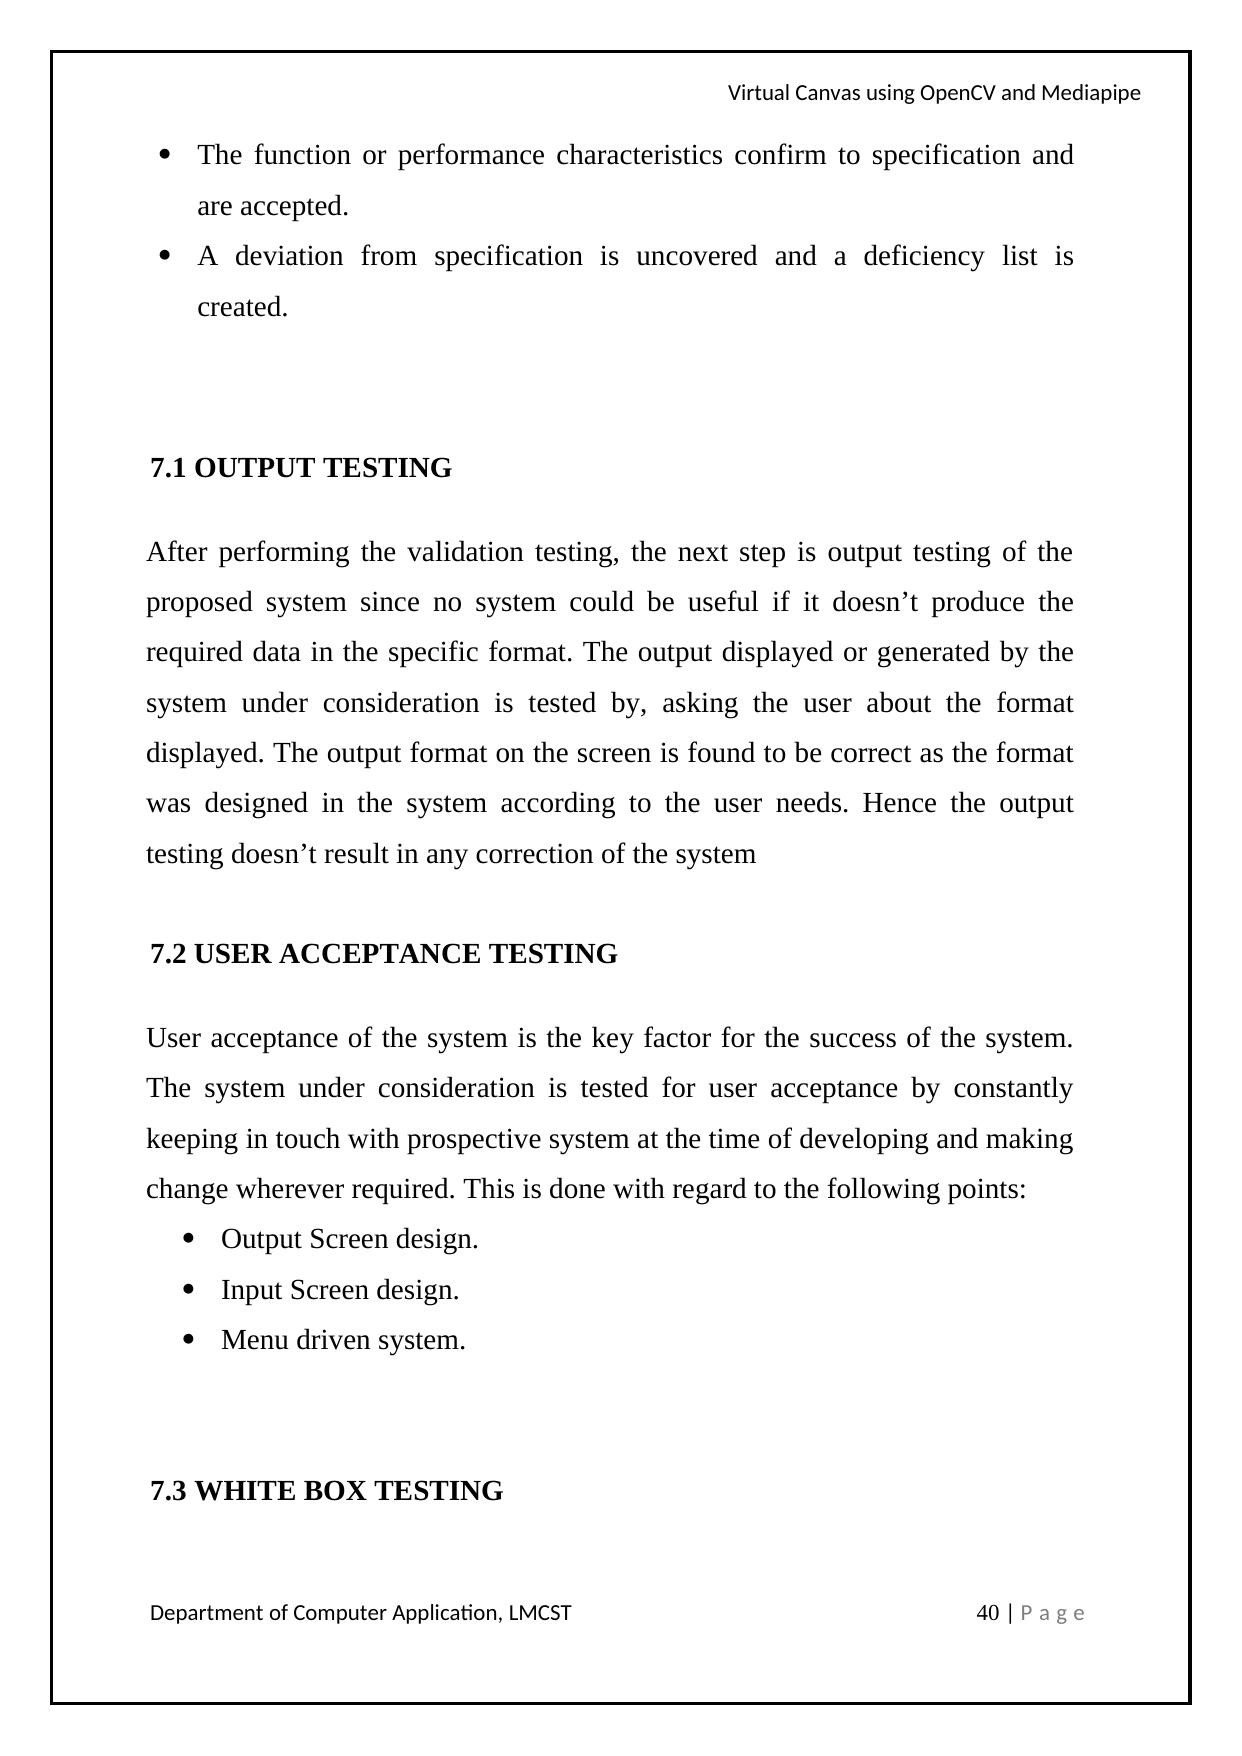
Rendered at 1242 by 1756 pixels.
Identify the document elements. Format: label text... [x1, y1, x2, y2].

text User acceptance of the system is the key factor for the success of the system. The system under consideration is tested for user acceptance by constantly keeping in touch with prospective system at the time of developing and making change wherever required. This is done with regard to the following points: [146, 1020, 1075, 1205]
list Input Screen design. [183, 1272, 1075, 1306]
list A deviation from specification is uncovered and a deficiency list is created. [159, 238, 1075, 322]
subtitle WHITE BOX TESTING [150, 1473, 1075, 1507]
list Output Screen design. [183, 1222, 1075, 1255]
subtitle USER ACCEPTANCE TESTING [150, 936, 1075, 970]
subtitle OUTPUT TESTING [150, 450, 1167, 484]
list The function or performance characteristics confirm to specification and are accepted. [159, 137, 1075, 221]
list Menu driven system. [183, 1322, 1075, 1356]
text After performing the validation testing, the next step is output testing of the proposed system since no system could be useful if it doesn’t produce the required data in the specific format. The output displayed or generated by the system under consideration is tested by, asking the user about the format displayed. The output format on the screen is found to be correct as the format was designed in the system according to the user needs. Hence the output testing doesn’t result in any correction of the system [146, 534, 1075, 869]
